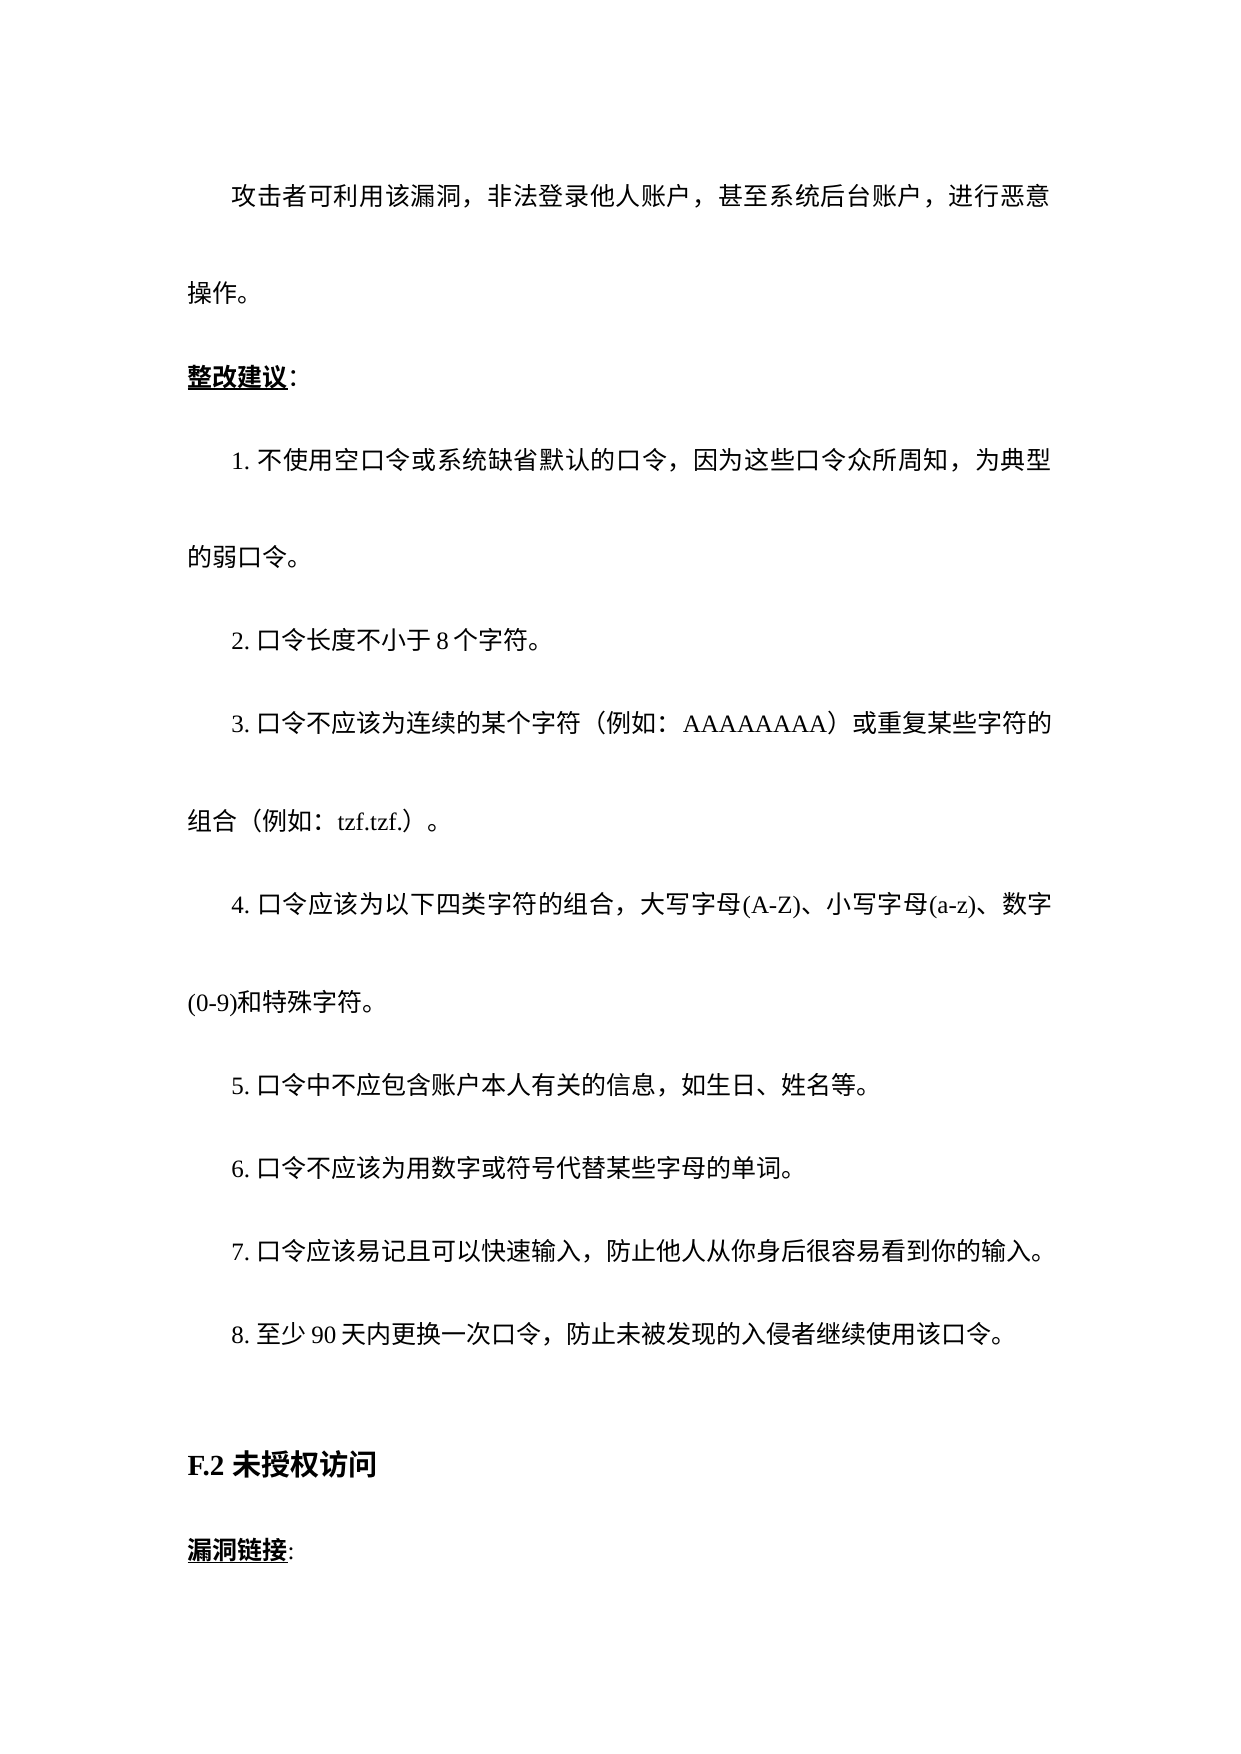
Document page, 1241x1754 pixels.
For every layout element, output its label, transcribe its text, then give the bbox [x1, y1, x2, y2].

text 2. 口令长度不小于8个字符。 [187, 606, 1053, 671]
text 4. 口令应该为以下四类字符的组合，大写字母(A-Z)、小写字母(a-z)、数字(0-9)和特殊字符。 [187, 870, 1053, 1033]
text 整改建议： [187, 343, 1053, 408]
text 1. 不使用空口令或系统缺省默认的口令，因为这些口令众所周知，为典型的弱口令。 [187, 426, 1053, 588]
text 7. 口令应该易记且可以快速输入，防止他人从你身后很容易看到你的输入。 [187, 1217, 1053, 1282]
text 6. 口令不应该为用数字或符号代替某些字母的单词。 [187, 1134, 1053, 1199]
text 漏洞链接: [187, 1516, 1053, 1581]
list F.2 未授权访问 [187, 1430, 1053, 1495]
text 3. 口令不应该为连续的某个字符（例如：AAAAAAAA）或重复某些字符的组合（例如：tzf.tzf.）。 [187, 689, 1053, 852]
text 攻击者可利用该漏洞，非法登录他人账户，甚至系统后台账户，进行恶意操作。 [187, 162, 1053, 324]
text 8. 至少90天内更换一次口令，防止未被发现的入侵者继续使用该口令。 [187, 1300, 1053, 1365]
text 5. 口令中不应包含账户本人有关的信息，如生日、姓名等。 [187, 1051, 1053, 1116]
